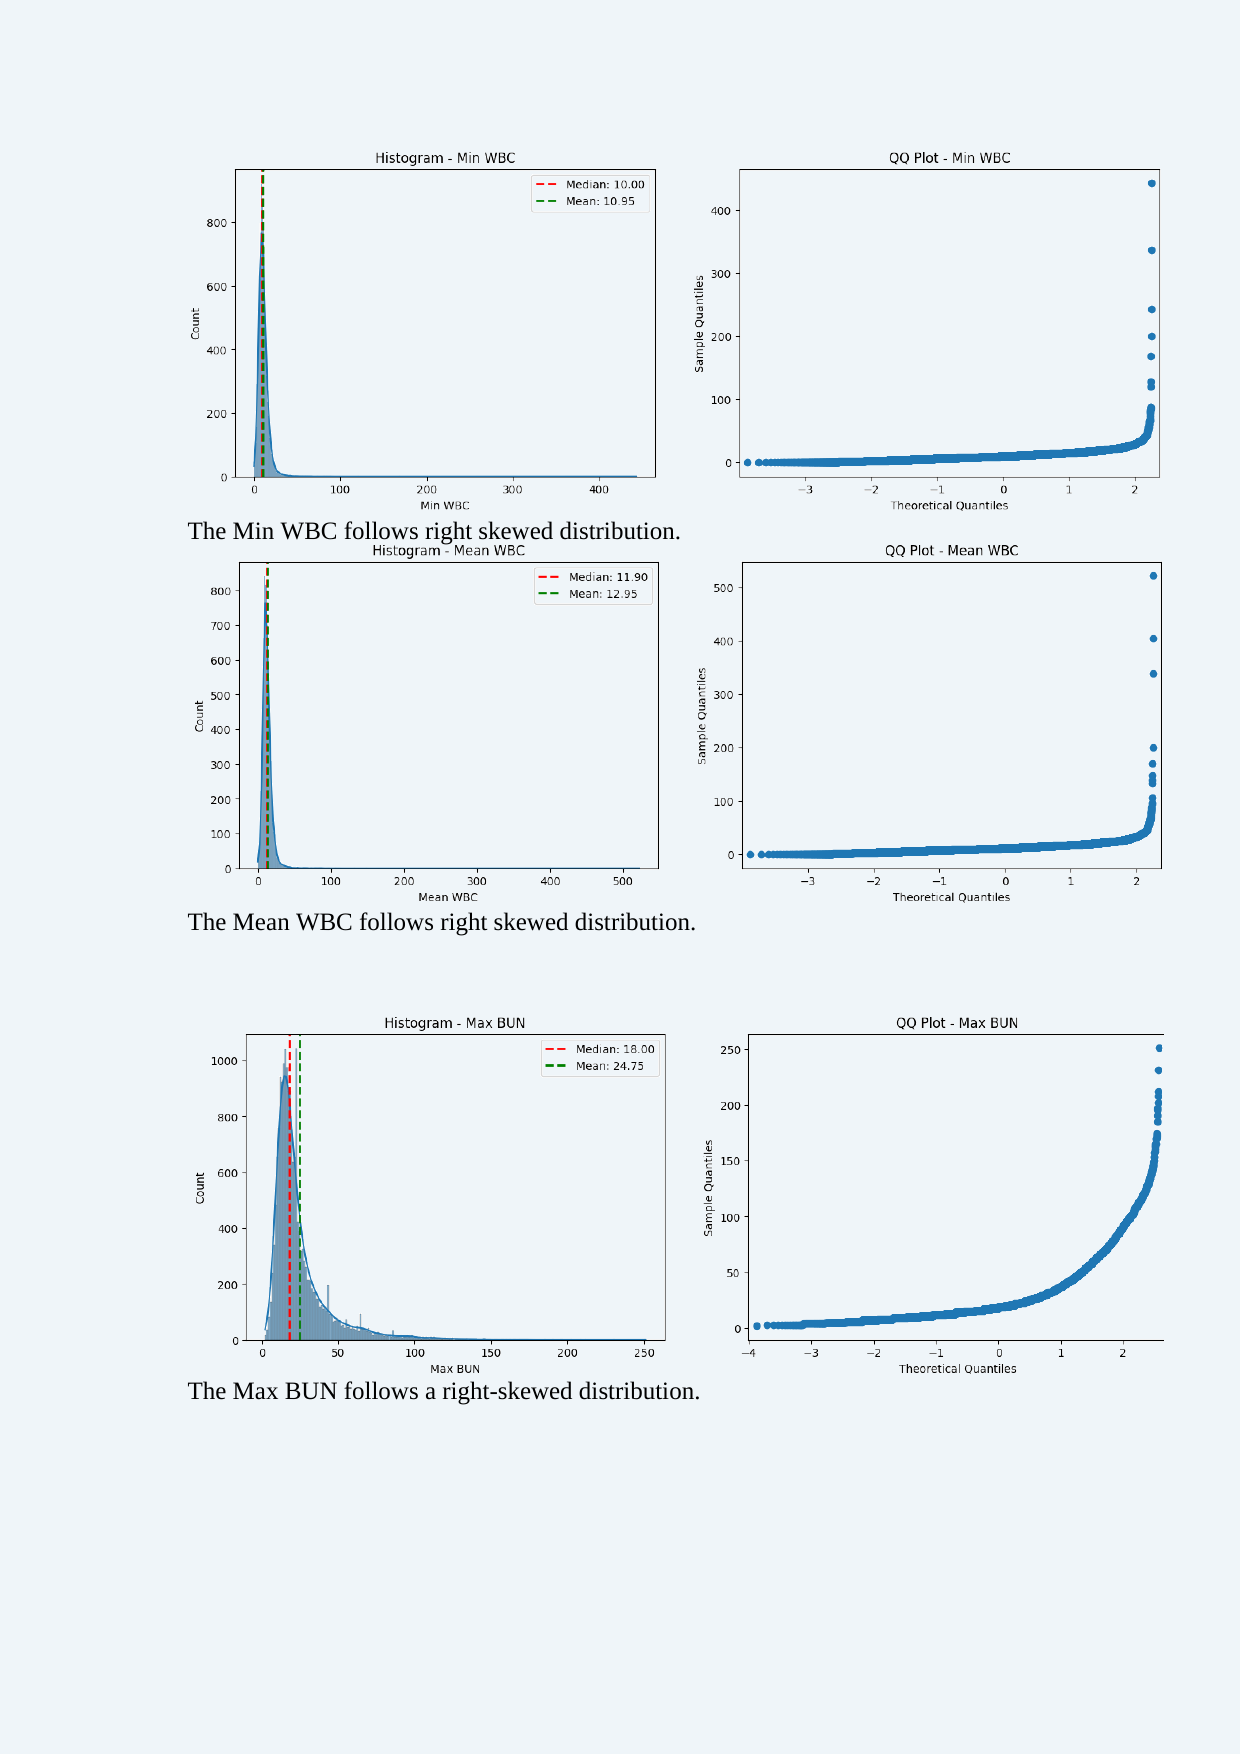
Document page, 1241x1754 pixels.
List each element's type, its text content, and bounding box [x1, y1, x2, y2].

text The Mean WBC follows right skewed distribution. [187, 908, 1053, 936]
text The Min WBC follows right skewed distribution. [187, 517, 1053, 545]
picture [189, 1006, 1164, 1377]
picture [187, 150, 1163, 517]
picture [187, 545, 1163, 908]
